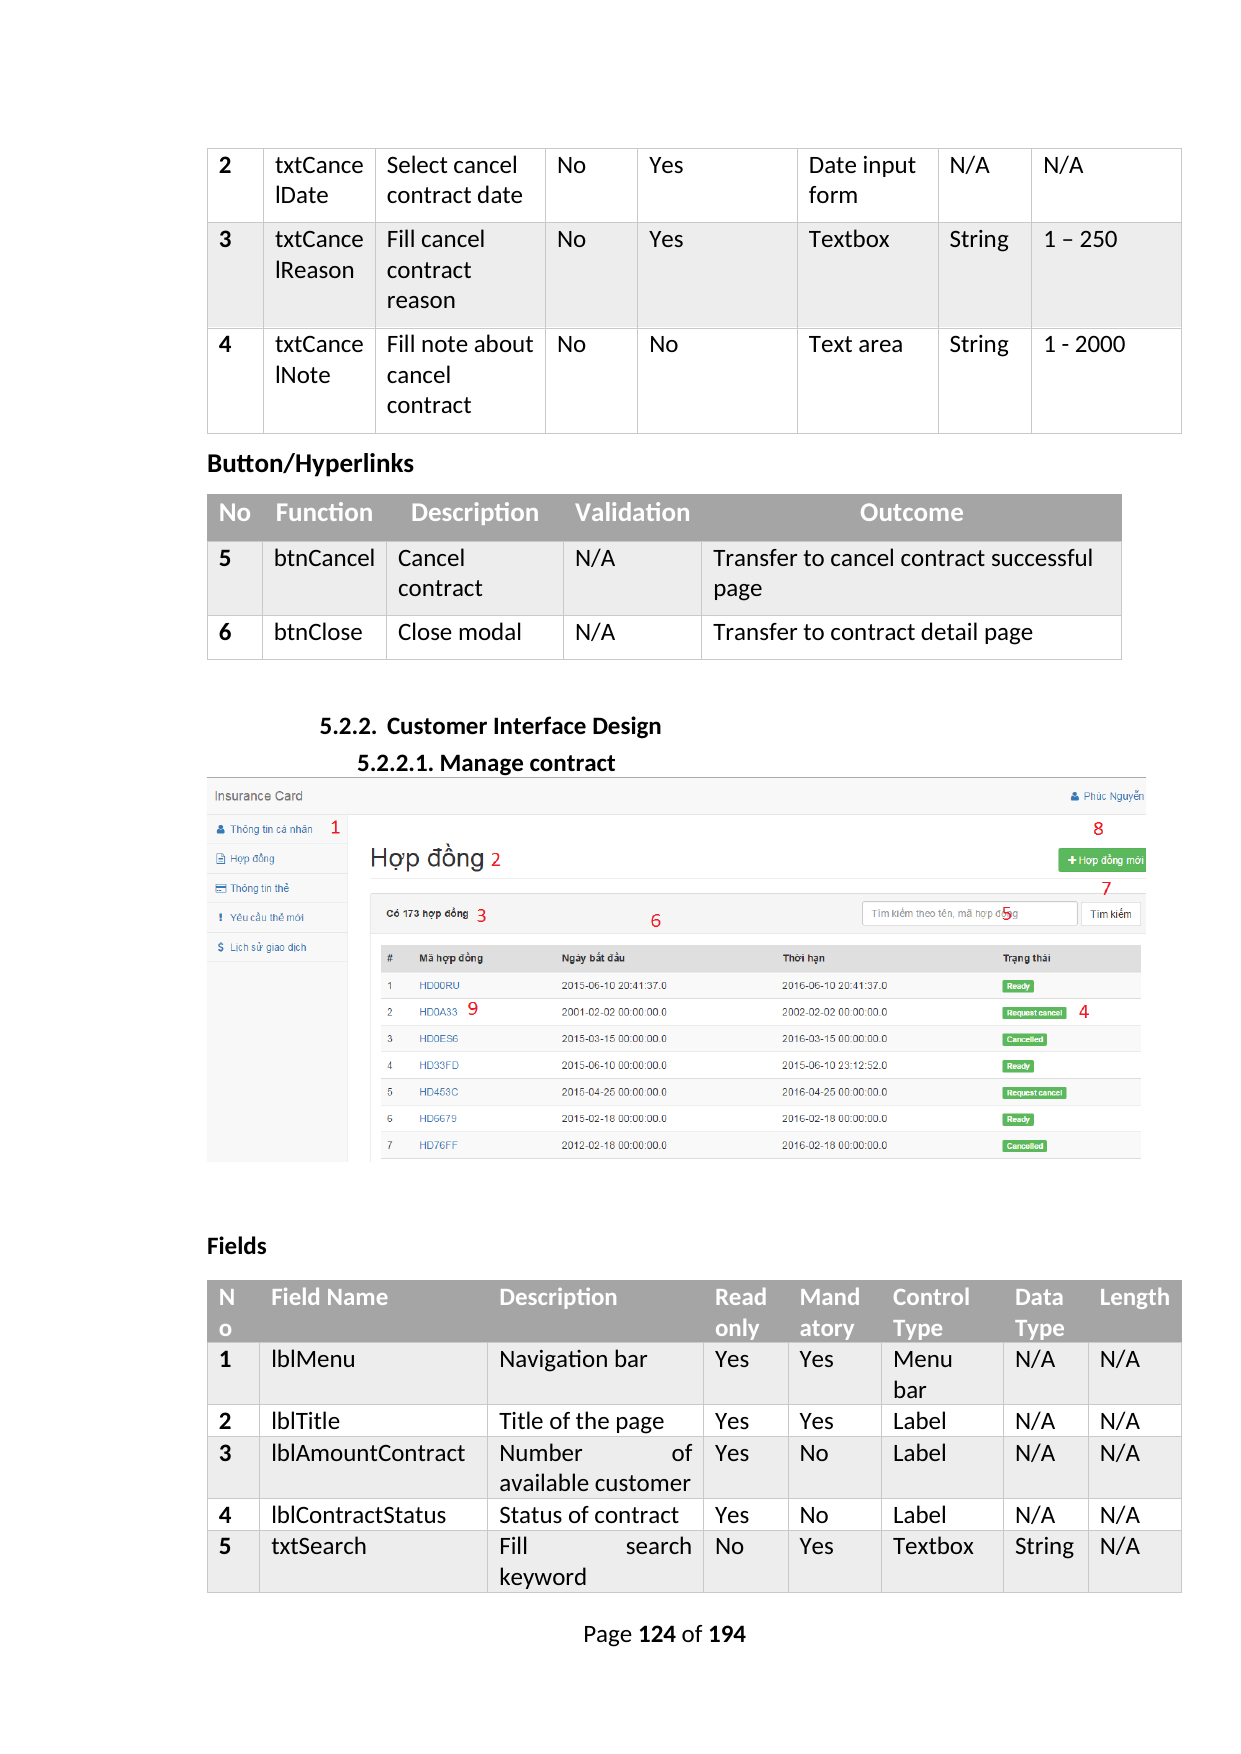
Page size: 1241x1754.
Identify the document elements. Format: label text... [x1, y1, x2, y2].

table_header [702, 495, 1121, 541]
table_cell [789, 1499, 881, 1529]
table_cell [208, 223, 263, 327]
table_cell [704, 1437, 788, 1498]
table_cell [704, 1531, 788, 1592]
picture [206, 777, 1146, 1162]
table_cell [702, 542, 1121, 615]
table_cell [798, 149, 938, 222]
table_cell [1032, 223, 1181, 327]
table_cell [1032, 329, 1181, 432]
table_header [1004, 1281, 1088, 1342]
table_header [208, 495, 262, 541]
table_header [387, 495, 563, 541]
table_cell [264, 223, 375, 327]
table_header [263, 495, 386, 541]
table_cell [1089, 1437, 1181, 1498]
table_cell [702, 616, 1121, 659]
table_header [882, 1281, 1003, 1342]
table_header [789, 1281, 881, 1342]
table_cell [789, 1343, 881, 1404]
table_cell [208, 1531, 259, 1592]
subtitle Manage contract [357, 747, 1122, 777]
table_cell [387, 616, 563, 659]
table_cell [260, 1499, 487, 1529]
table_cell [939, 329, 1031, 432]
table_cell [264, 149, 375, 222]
subtitle Customer Interface Design [319, 710, 1122, 741]
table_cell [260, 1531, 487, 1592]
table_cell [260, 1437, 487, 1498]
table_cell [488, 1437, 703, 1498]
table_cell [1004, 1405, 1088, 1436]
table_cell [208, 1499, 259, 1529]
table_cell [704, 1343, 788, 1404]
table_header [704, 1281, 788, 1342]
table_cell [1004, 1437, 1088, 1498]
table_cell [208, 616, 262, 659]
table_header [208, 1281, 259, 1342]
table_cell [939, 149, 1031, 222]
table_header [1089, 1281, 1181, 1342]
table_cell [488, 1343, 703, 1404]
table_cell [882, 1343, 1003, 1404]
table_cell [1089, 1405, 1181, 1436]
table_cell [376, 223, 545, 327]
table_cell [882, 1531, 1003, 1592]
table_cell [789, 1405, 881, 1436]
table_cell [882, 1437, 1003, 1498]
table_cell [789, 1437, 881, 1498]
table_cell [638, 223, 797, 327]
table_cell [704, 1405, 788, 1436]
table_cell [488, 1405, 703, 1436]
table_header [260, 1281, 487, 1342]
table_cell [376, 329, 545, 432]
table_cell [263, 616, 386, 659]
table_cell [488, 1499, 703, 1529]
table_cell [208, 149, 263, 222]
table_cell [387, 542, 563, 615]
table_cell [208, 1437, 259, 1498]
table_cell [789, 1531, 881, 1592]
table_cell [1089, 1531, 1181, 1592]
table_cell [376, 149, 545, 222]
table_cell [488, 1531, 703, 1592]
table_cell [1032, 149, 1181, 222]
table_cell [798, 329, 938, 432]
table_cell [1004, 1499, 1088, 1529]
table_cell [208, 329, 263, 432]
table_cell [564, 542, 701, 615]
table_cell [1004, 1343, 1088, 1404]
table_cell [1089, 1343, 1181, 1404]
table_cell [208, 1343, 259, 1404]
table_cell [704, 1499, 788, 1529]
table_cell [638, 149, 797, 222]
text Fields [207, 1231, 1122, 1261]
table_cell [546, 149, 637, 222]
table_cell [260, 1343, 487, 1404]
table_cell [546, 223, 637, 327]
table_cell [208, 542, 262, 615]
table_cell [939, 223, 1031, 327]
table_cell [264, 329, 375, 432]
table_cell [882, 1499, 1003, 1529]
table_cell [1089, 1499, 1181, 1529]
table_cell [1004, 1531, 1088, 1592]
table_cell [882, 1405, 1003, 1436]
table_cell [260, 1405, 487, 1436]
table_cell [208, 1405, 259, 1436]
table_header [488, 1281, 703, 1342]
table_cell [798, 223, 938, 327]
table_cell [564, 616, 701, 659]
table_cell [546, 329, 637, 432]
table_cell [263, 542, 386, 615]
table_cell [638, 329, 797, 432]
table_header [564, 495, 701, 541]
text Button/Hyperlinks [207, 446, 1122, 479]
